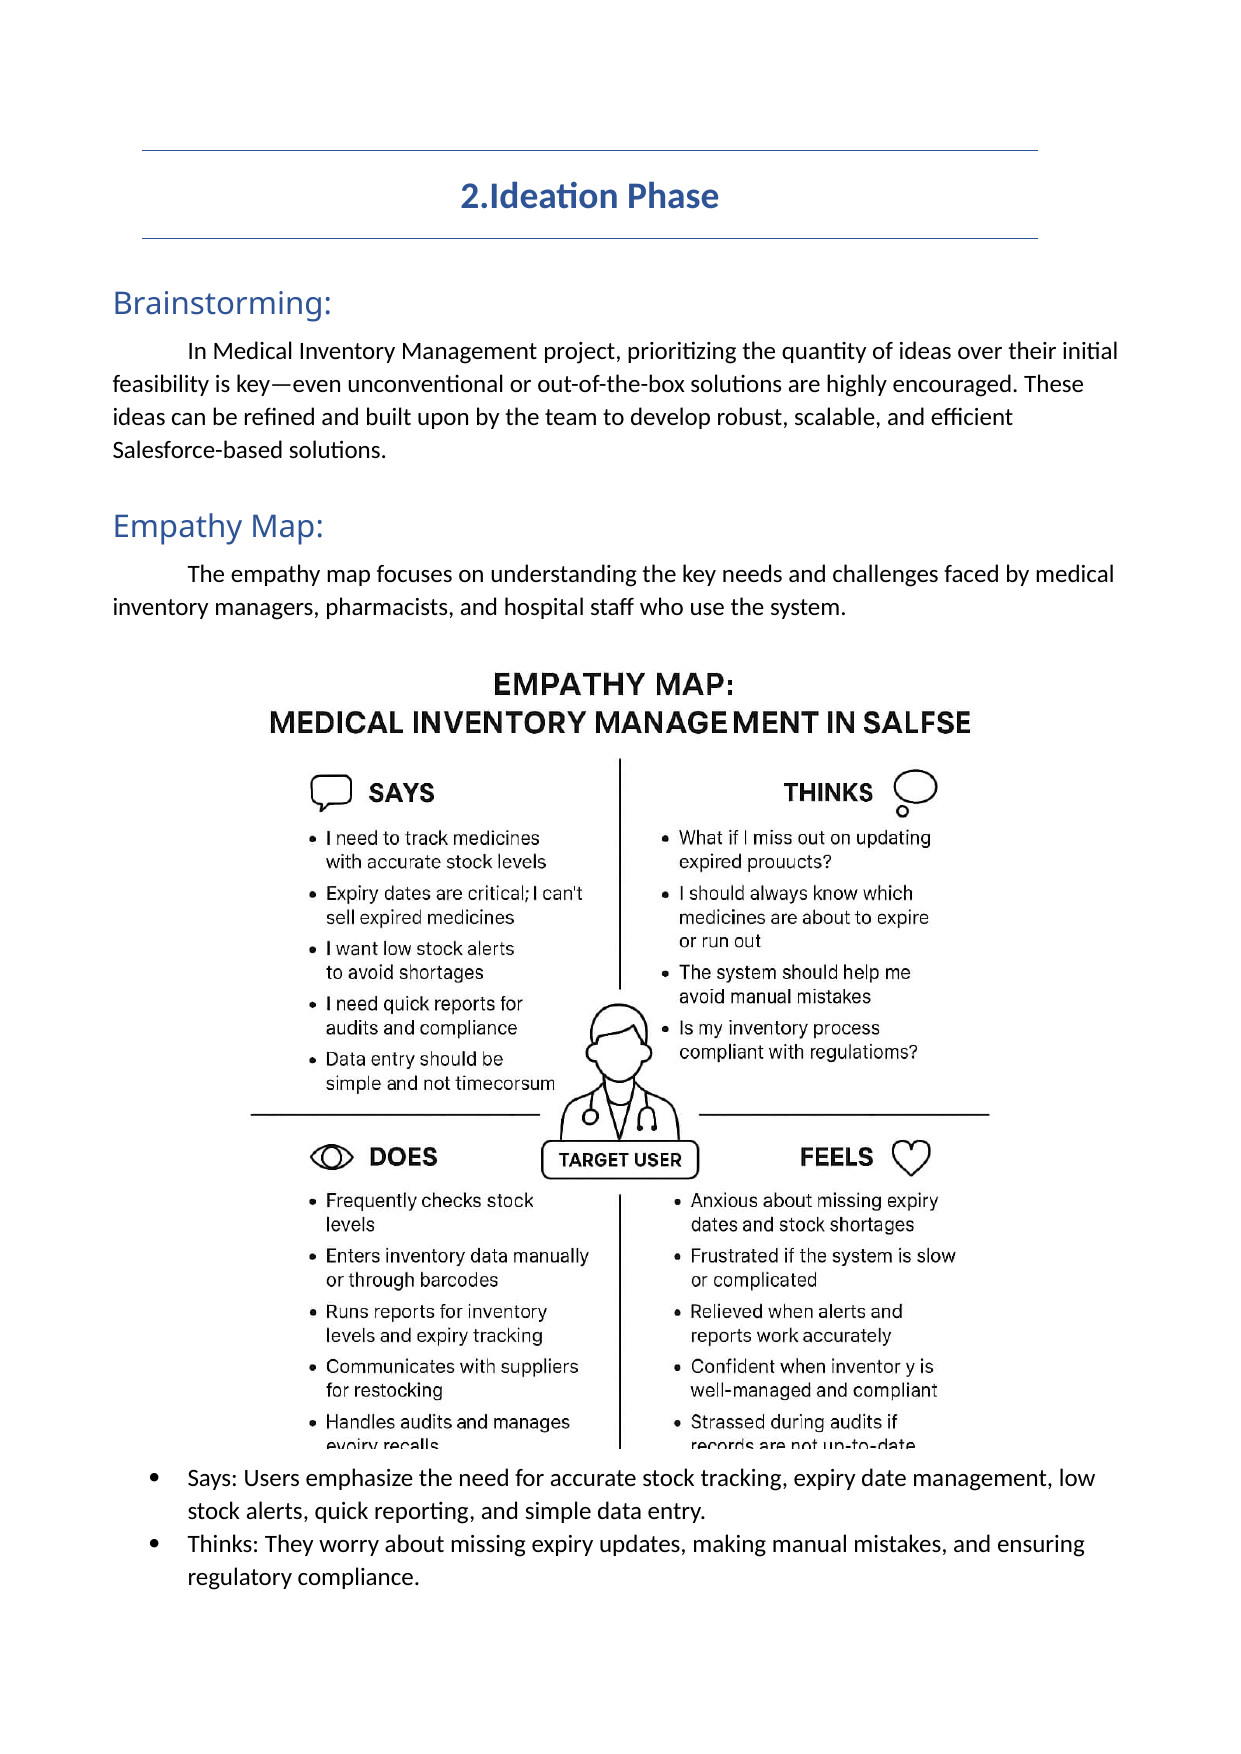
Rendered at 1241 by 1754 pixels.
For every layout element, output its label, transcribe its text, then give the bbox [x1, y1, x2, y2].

subtitle Brainstorming: [112, 281, 1128, 323]
text 2.Ideation Phase [142, 151, 1038, 238]
text The empathy map focuses on understanding the key needs and challenges faced by medical inventory managers, pharmacists, and hospital staff who use the system. [112, 558, 1128, 622]
list Says: Users emphasize the need for accurate stock tracking, expiry date management, low stock alerts, quick reporting, and simple data entry. [150, 1462, 1128, 1525]
text In Medical Inventory Management project, prioritizing the quantity of ideas over their initial feasibility is key—even unconventional or out-of-the-box solutions are highly encouraged. These ideas can be refined and built upon by the team to develop robust, scalable, and efficient Salesforce-based solutions. [112, 335, 1128, 464]
subtitle Empathy Map: [112, 504, 1128, 547]
picture [222, 653, 1018, 1449]
list Thinks: They worry about missing expiry updates, making manual mistakes, and ensuring regulatory compliance. [150, 1528, 1128, 1591]
